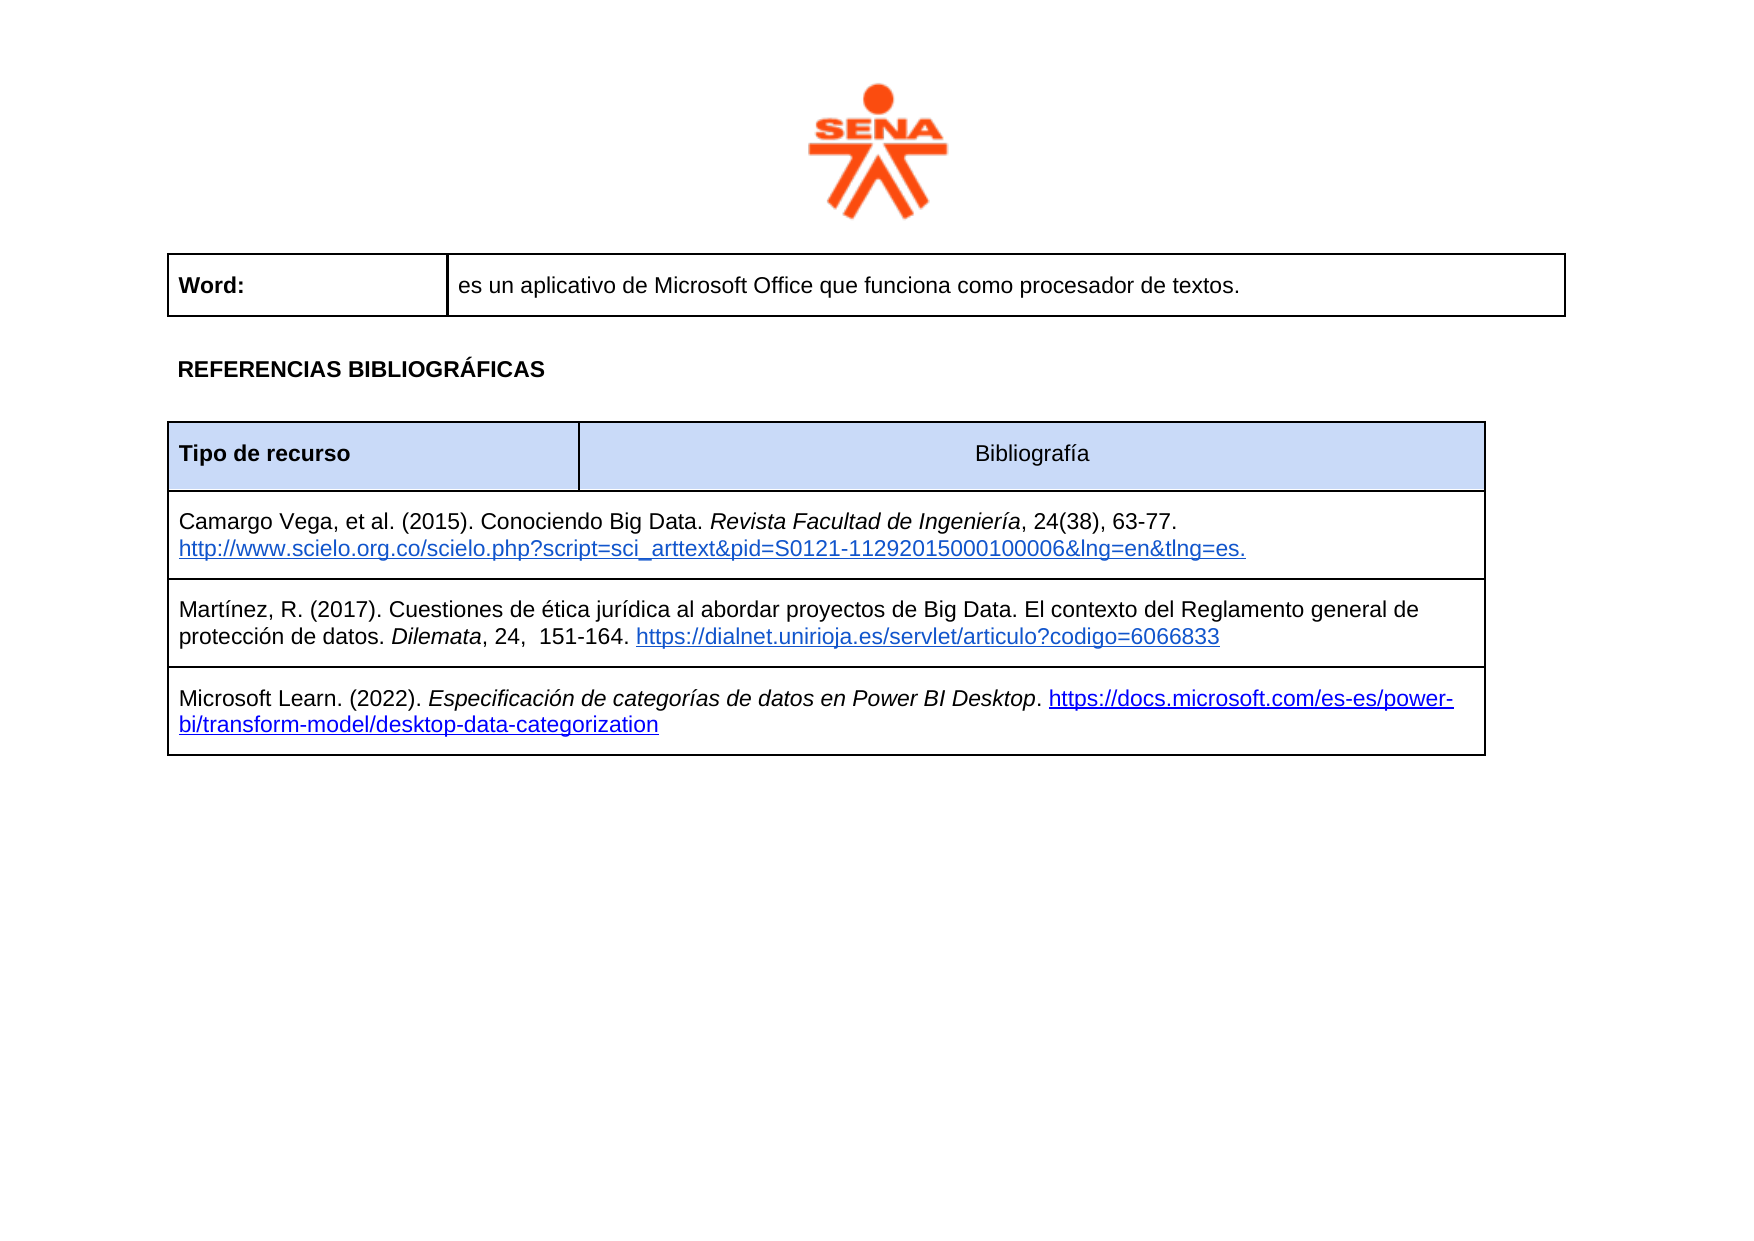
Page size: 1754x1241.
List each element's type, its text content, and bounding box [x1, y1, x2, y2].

text REFERENCIAS BIBLIOGRÁFICAS [177, 356, 1577, 382]
table_cell Martínez, R. (2017). Cuestiones de ética jurídica al abordar proyectos de Big Data. El contexto del Reglamento general de protección de datos. Dilemata, 24, 151-164. https://dialnet.unirioja.es/servlet/articulo?codigo=6066833 [169, 580, 1484, 666]
table_header Bibliografía [580, 423, 1484, 489]
table_header Tipo de recurso [169, 423, 578, 489]
table_cell Microsoft Learn. (2022). Especificación de categorías de datos en Power BI Desktop. https://docs.microsoft.com/es-es/power-bi/transform-model/desktop-data-categorization [169, 668, 1484, 754]
table_cell es un aplicativo de Microsoft Office que funciona como procesador de textos. [449, 255, 1564, 315]
picture [796, 75, 958, 227]
table_cell Camargo Vega, et al. (2015). Conociendo Big Data. Revista Facultad de Ingeniería, 24(38), 63-77. http://www.scielo.org.co/scielo.php?script=sci_arttext&pid=S0121-11292015000100006&lng=en&tlng=es. [169, 492, 1484, 578]
table_cell Word: [169, 255, 446, 315]
